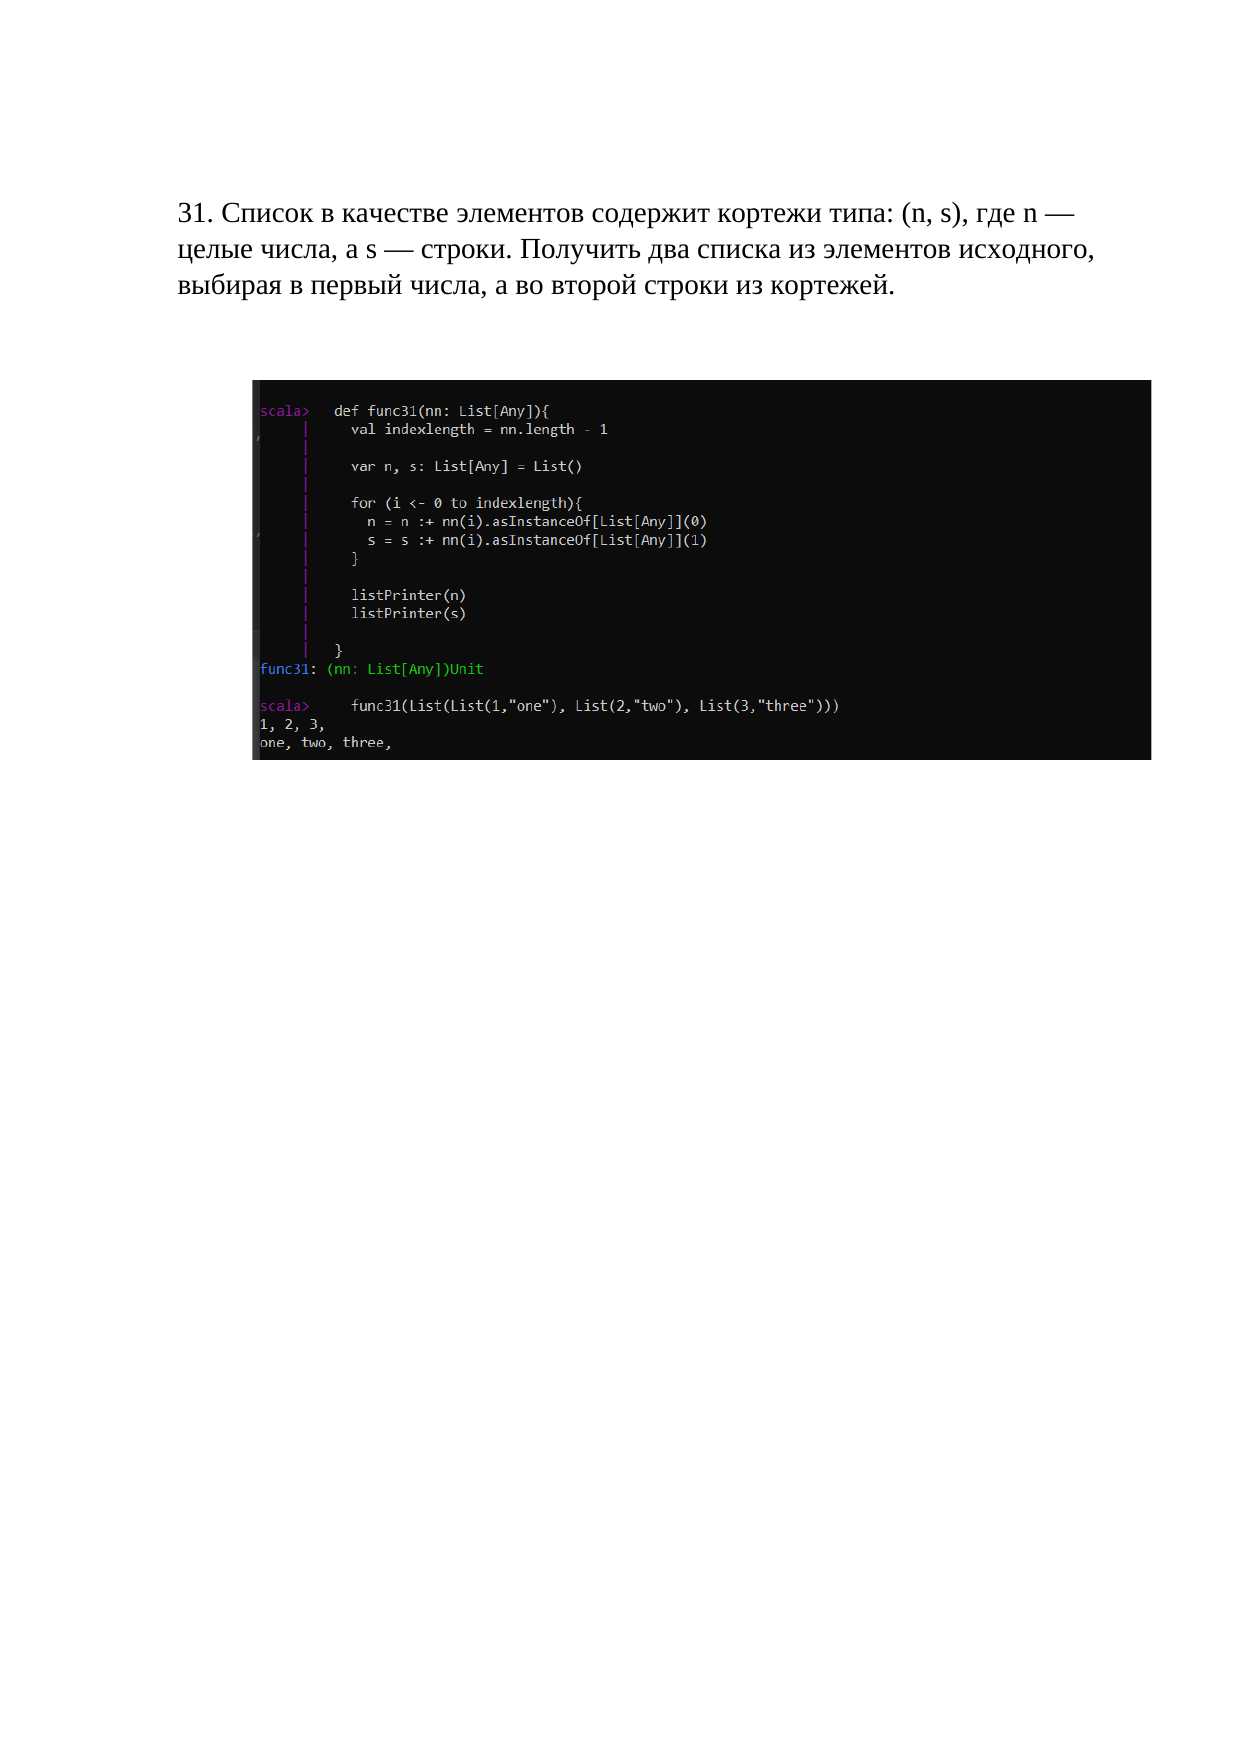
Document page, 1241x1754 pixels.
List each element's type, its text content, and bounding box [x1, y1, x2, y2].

picture [252, 380, 1152, 760]
text 31. Список в качестве элементов содержит кортежи типа: (n, s), где n — целые числа, а s — строки. Получить два списка из элементов исходного, выбирая в первый числа, а во второй строки из кортежей. [177, 195, 1152, 301]
